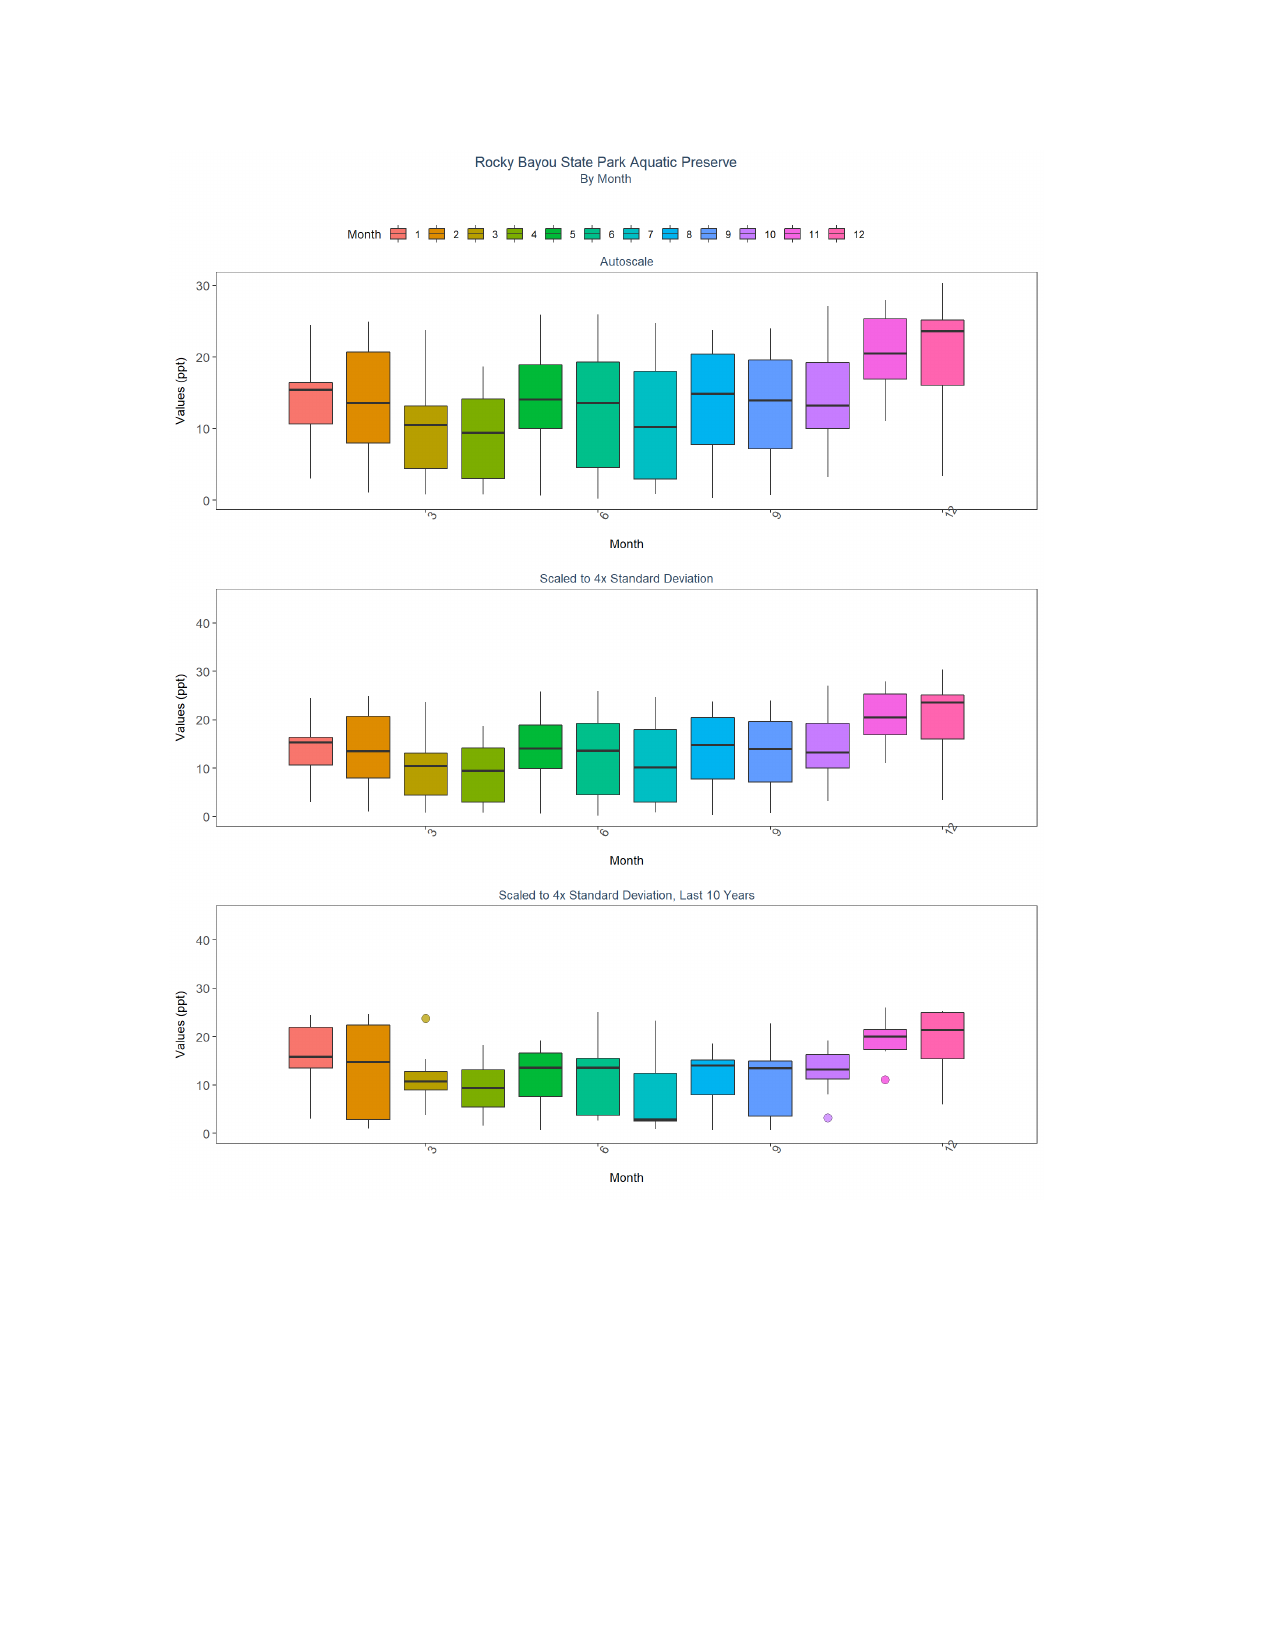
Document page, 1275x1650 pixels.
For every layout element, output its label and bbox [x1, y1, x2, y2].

picture [168, 150, 1044, 1200]
